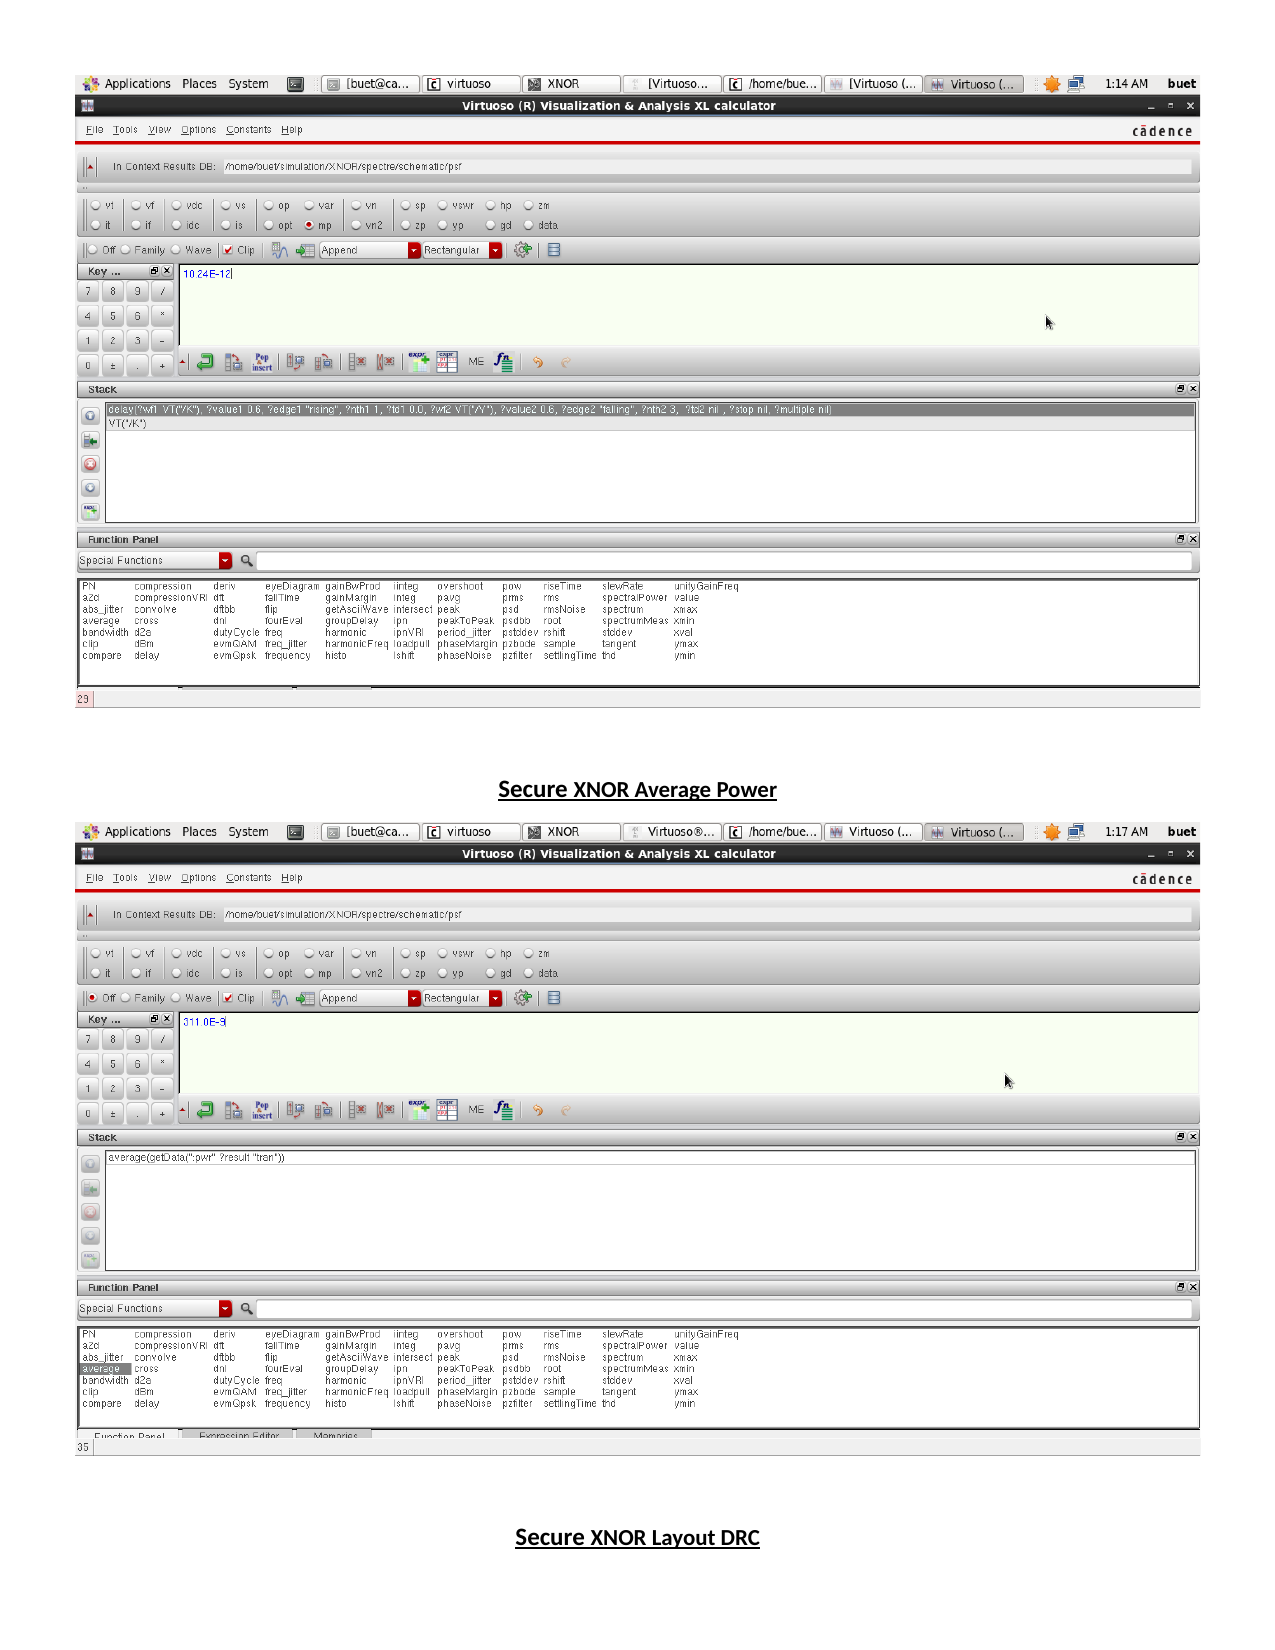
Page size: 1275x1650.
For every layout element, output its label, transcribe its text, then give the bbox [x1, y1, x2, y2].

picture [75, 822, 1200, 1456]
text Secure XNOR Layout DRC [75, 1521, 1200, 1552]
picture [75, 75, 1200, 708]
text Secure XNOR Average Power [75, 773, 1200, 804]
